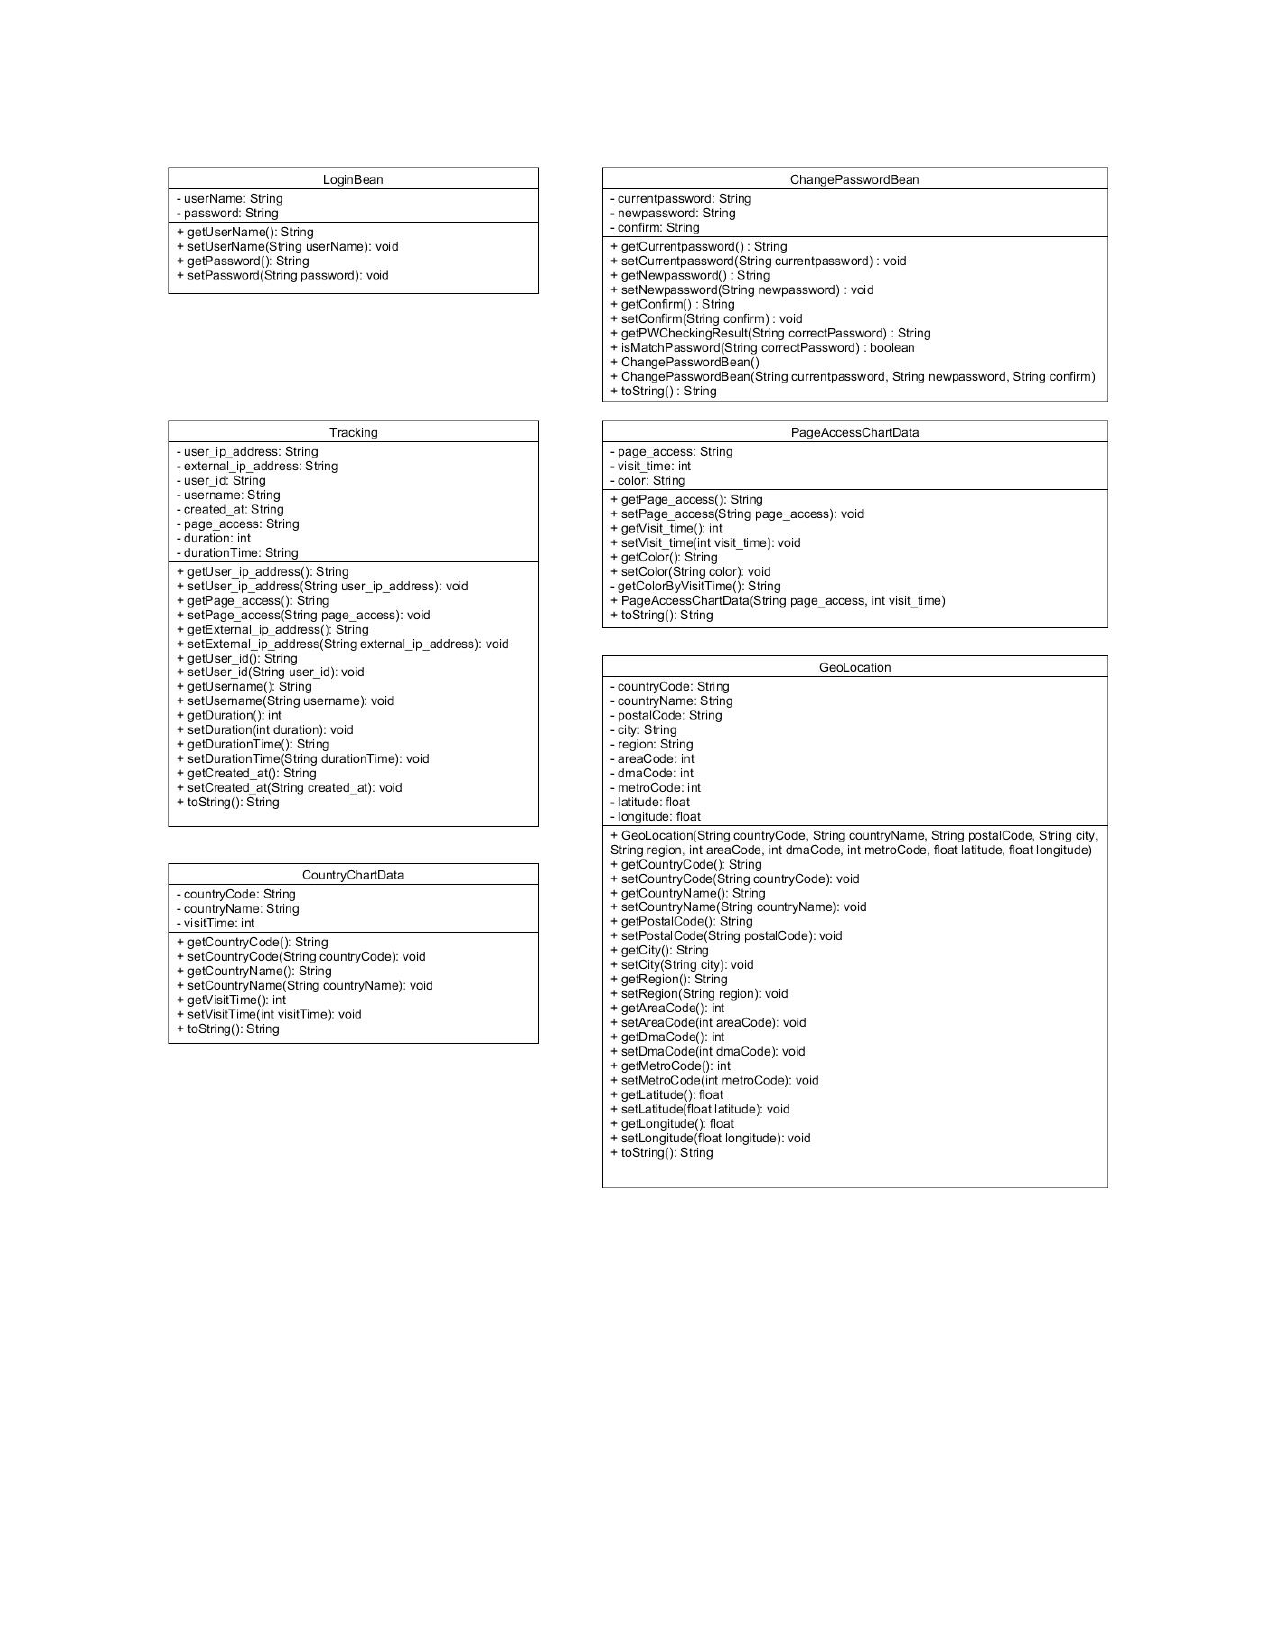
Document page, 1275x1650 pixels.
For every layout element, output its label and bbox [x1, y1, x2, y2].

picture [150, 150, 1125, 1206]
